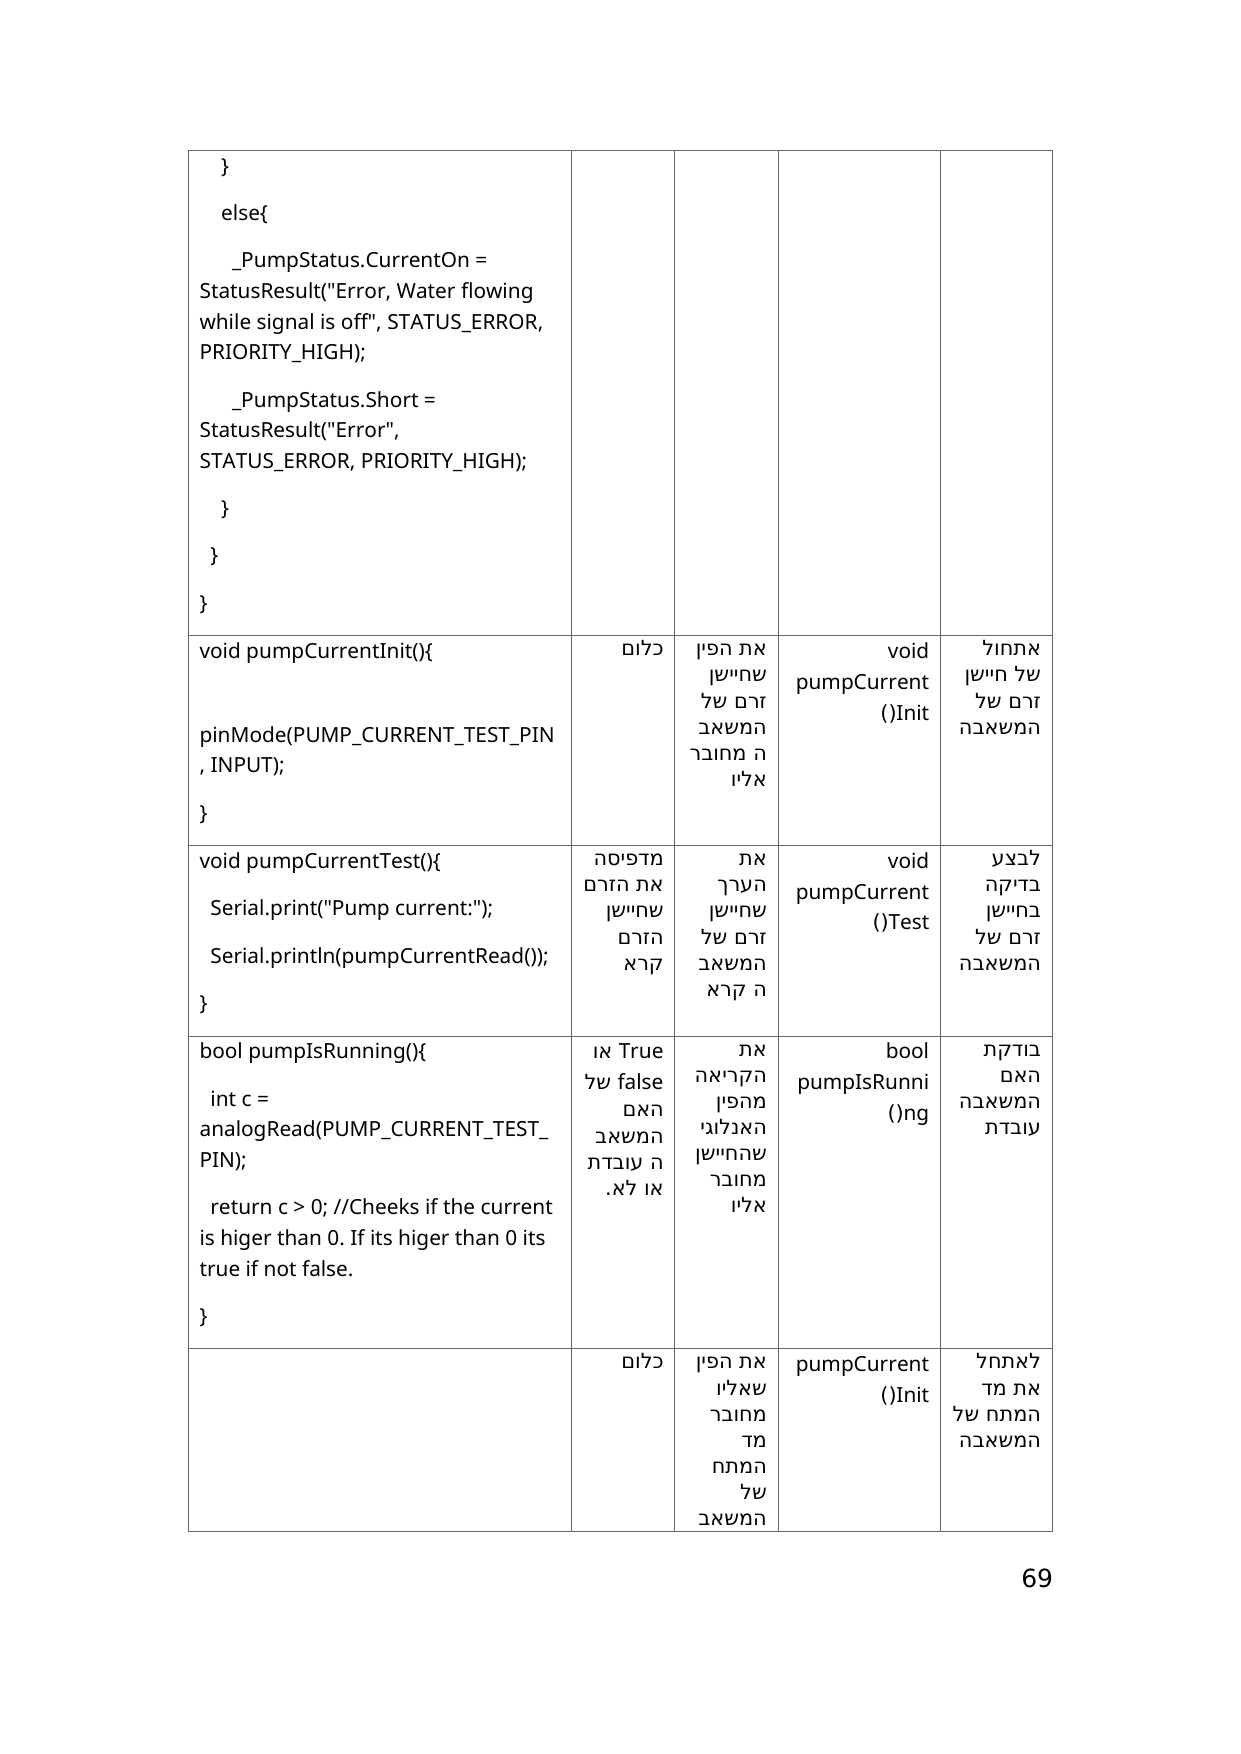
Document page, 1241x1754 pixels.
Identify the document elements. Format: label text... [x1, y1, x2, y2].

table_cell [941, 1349, 1052, 1531]
table_cell אתחול של חיישן זרם של המשאבה [941, 636, 1052, 845]
table_cell כלום [572, 636, 674, 845]
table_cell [779, 151, 940, 635]
table_cell את הפין שחיישן זרם של המשאבה מחובר אליו [675, 636, 778, 845]
table_cell void pumpCurrentInit(){ pinMode(PUMP_CURRENT_TEST_PIN, INPUT); } [189, 636, 571, 845]
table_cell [675, 151, 778, 635]
table_cell לבצע בדיקה בחיישן זרם של המשאבה [941, 846, 1052, 1036]
table_cell מדפיסה את הזרם שחיישן הזרם קרא [572, 846, 674, 1036]
table_cell void pumpCurrentTest(){ Serial.print("Pump current:"); Serial.println(pumpCurrentRead()); } [189, 846, 571, 1036]
table_cell bool pumpIsRunning(){ int c = analogRead(PUMP_CURRENT_TEST_PIN); return c > 0; //Cheeks if the current is higer than 0. If its higer than 0 its true if not false. } [189, 1037, 571, 1348]
table_cell True או false של האם המשאבה עובדת או לא. [572, 1037, 674, 1348]
table_cell את הקריאה מהפין האנלוגי שהחיישן מחובר אליו [675, 1037, 778, 1348]
table_cell בודקת האם המשאבה עובדת [941, 1037, 1052, 1348]
table_cell pumpCurrentInit() [779, 1349, 940, 1531]
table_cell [189, 151, 571, 635]
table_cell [675, 1349, 778, 1531]
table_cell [572, 151, 674, 635]
table_cell void pumpCurrentTest() [779, 846, 940, 1036]
table_cell void pumpCurrentInit() [779, 636, 940, 845]
table_cell את הערך שחיישן זרם של המשאבה קרא [675, 846, 778, 1036]
table_cell [189, 1349, 571, 1531]
table_cell כלום [572, 1349, 674, 1531]
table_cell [941, 151, 1052, 635]
table_cell bool pumpIsRunning() [779, 1037, 940, 1348]
